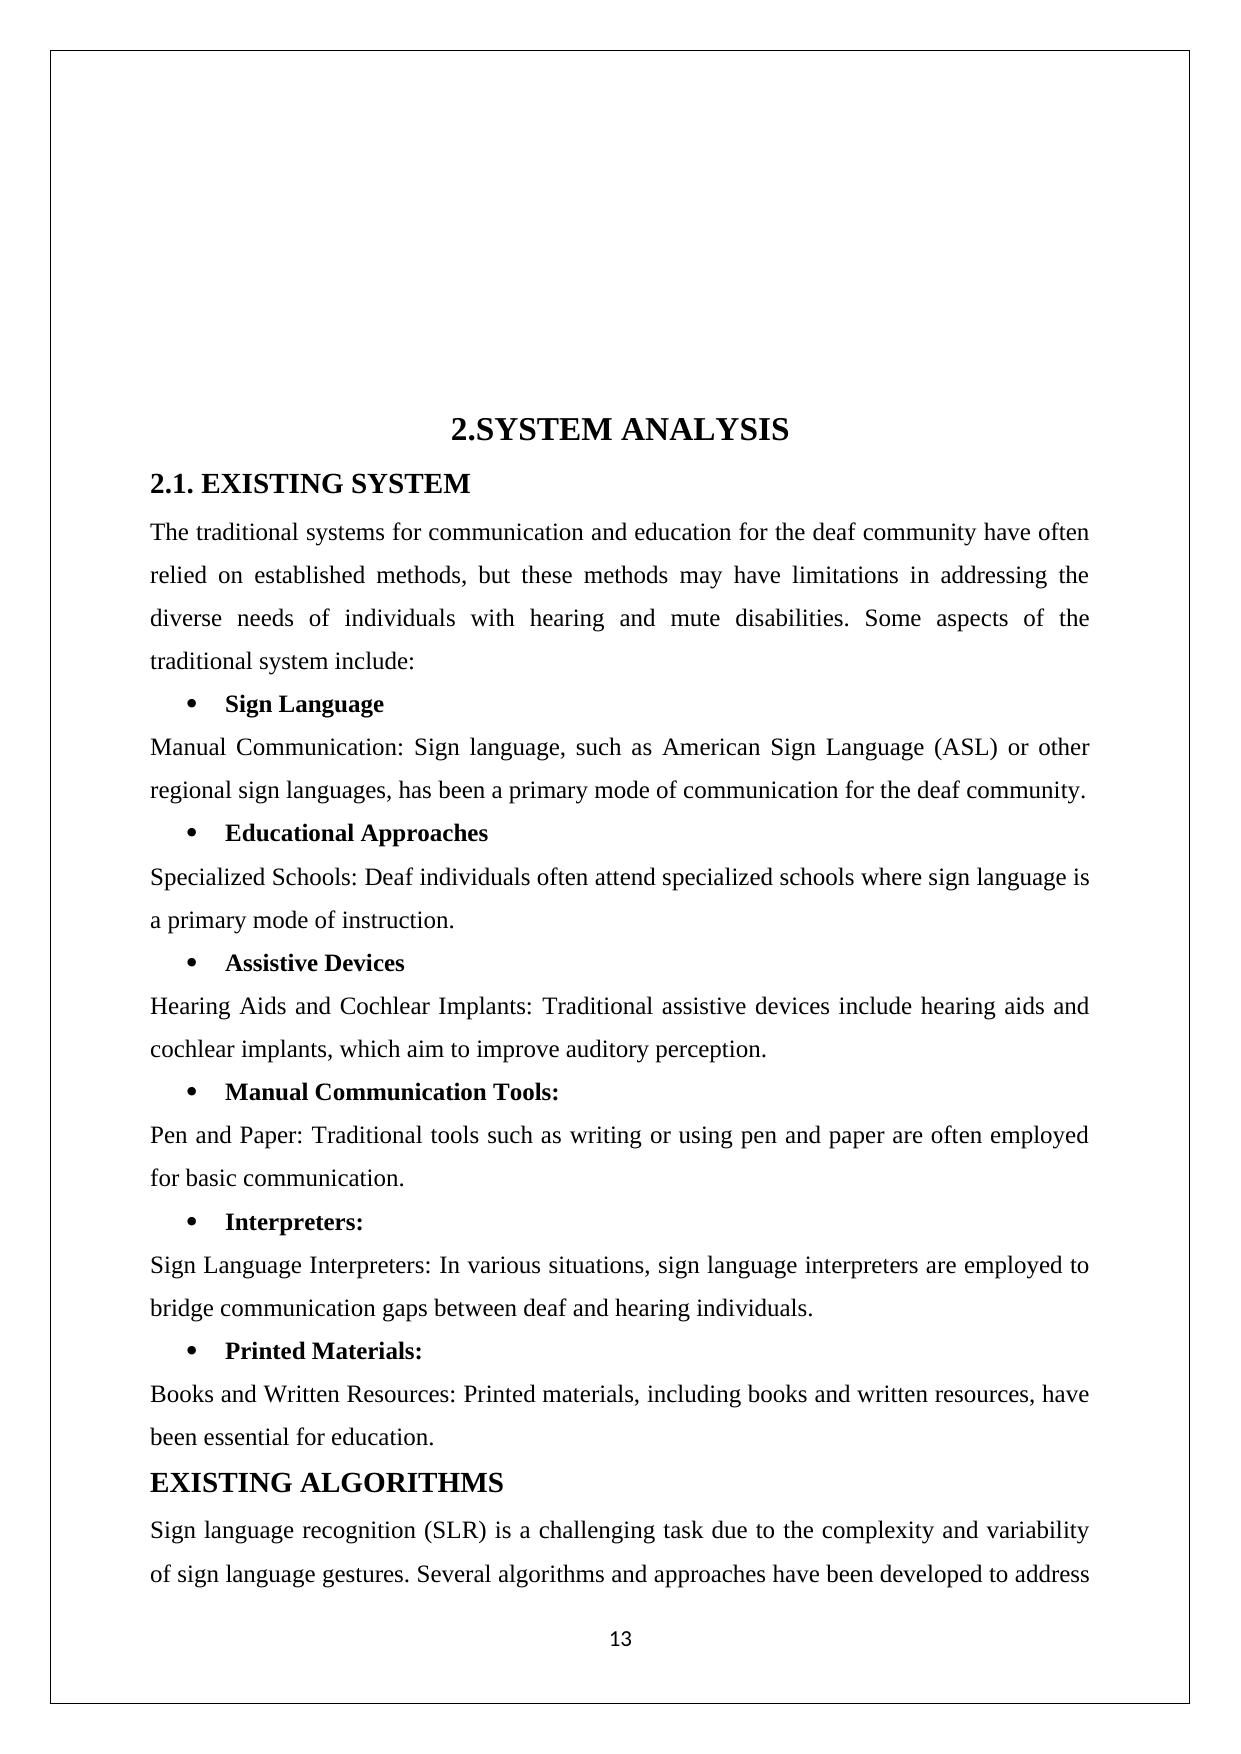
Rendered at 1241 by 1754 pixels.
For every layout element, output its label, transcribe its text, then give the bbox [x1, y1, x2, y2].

list Printed Materials: [187, 1336, 1090, 1365]
list Assistive Devices [187, 948, 1090, 977]
text 2.SYSTEM ANALYSIS [150, 409, 1090, 447]
list Sign Language [187, 689, 1090, 718]
text EXISTING ALGORITHMS [150, 1465, 1090, 1499]
text 2.1. EXISTING SYSTEM [150, 466, 1090, 500]
text Books and Written Resources: Printed materials, including books and written resources, have been essential for education. [150, 1379, 1090, 1451]
text Sign Language Interpreters: In various situations, sign language interpreters are employed to bridge communication gaps between deaf and hearing individuals. [150, 1250, 1090, 1322]
list Interpreters: [187, 1207, 1090, 1235]
text Pen and Paper: Traditional tools such as writing or using pen and paper are often employed for basic communication. [150, 1120, 1090, 1192]
text Manual Communication: Sign language, such as American Sign Language (ASL) or other regional sign languages, has been a primary mode of communication for the deaf community. [150, 732, 1090, 804]
list Educational Approaches [187, 818, 1090, 847]
text Specialized Schools: Deaf individuals often attend specialized schools where sign language is a primary mode of instruction. [150, 862, 1090, 933]
list Manual Communication Tools: [187, 1077, 1090, 1106]
text Hearing Aids and Cochlear Implants: Traditional assistive devices include hearing aids and cochlear implants, which aim to improve auditory perception. [150, 991, 1090, 1063]
text The traditional systems for communication and education for the deaf community have often relied on established methods, but these methods may have limitations in addressing the diverse needs of individuals with hearing and mute disabilities. Some aspects of the traditional system include: [150, 517, 1090, 675]
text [150, 1516, 1090, 1587]
